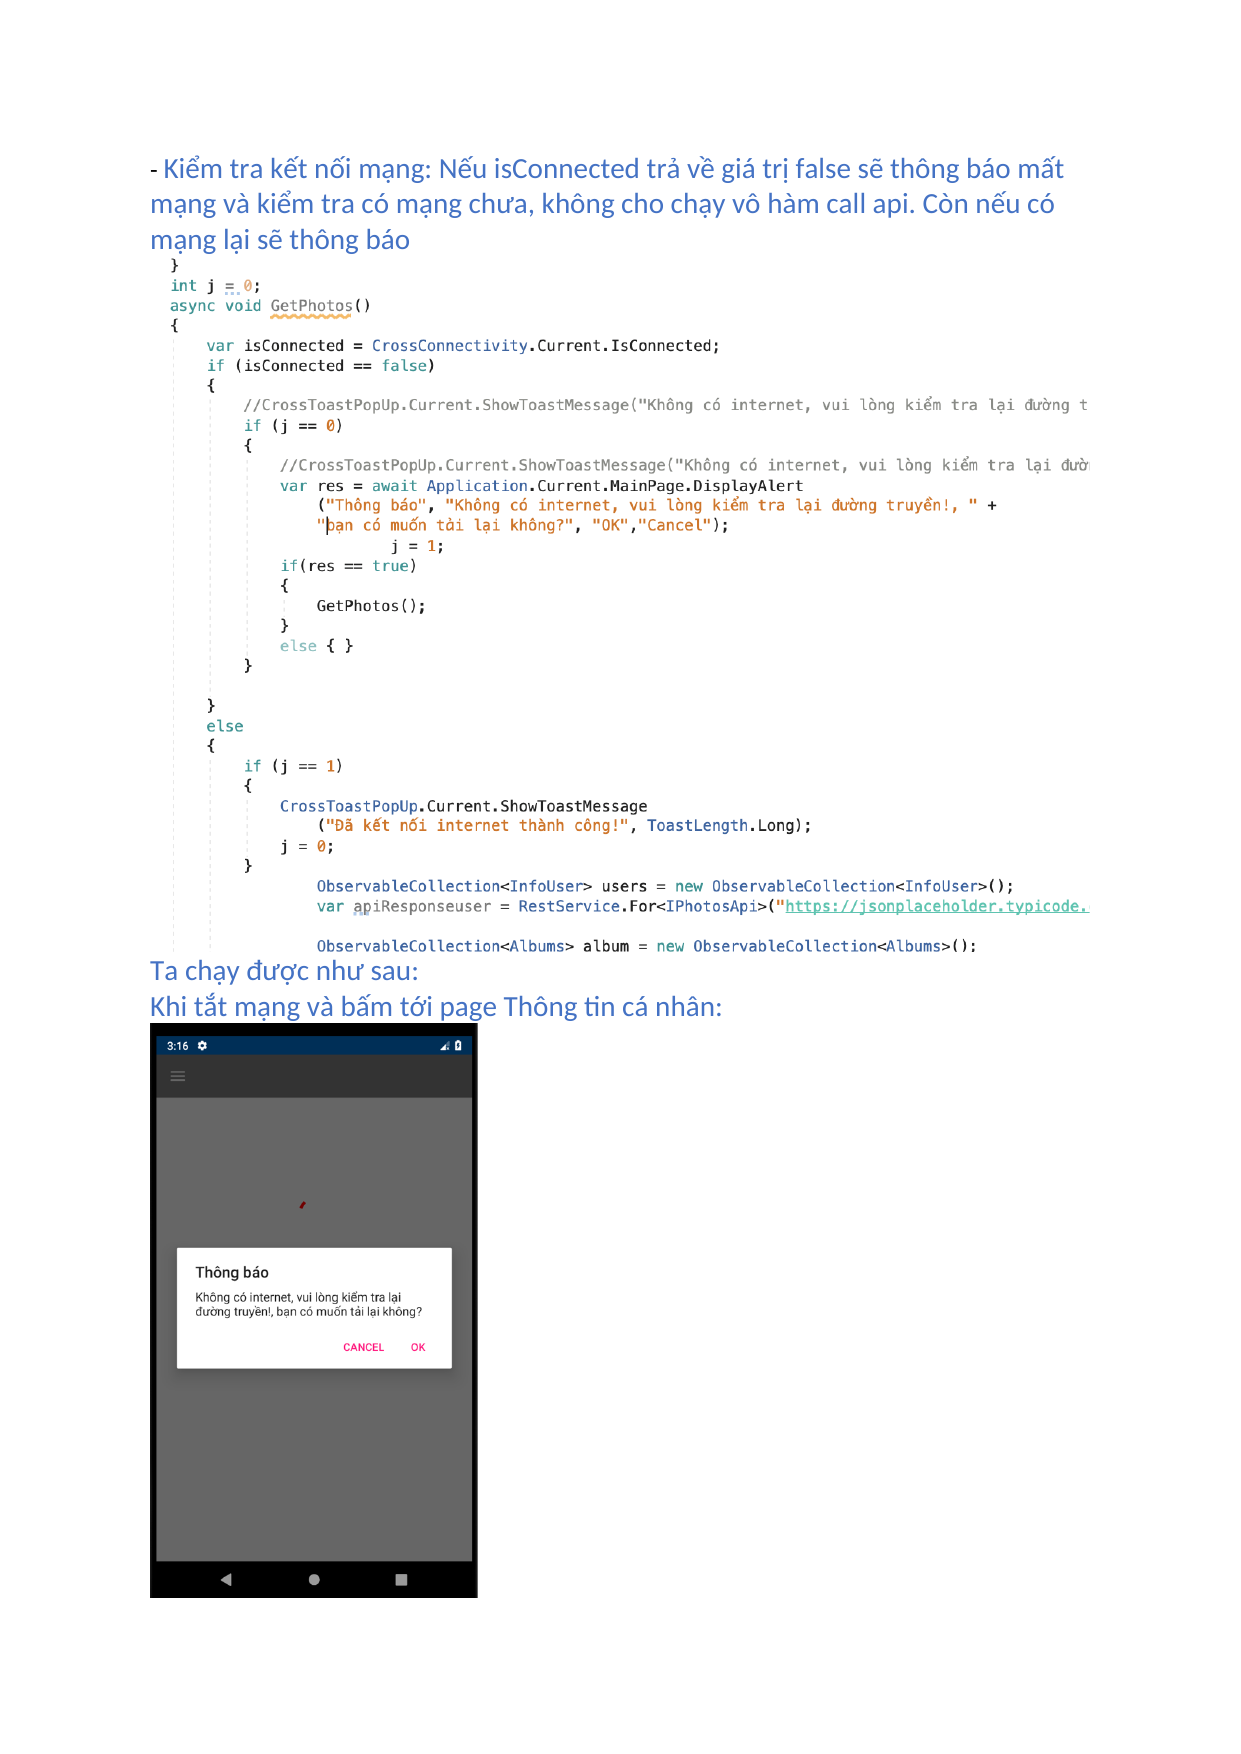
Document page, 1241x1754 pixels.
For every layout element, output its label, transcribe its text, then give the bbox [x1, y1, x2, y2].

text - Kiểm tra kết nối mạng: Nếu isConnected trả về giá trị false sẽ thông báo mất mạng và kiểm tra có mạng chưa, không cho chạy vô hàm call api. Còn nếu có mạng lại sẽ thông báo [150, 150, 1090, 256]
text Khi tắt mạng và bấm tới page Thông tin cá nhân: [150, 988, 1090, 1023]
picture [150, 1023, 478, 1598]
picture [150, 256, 1090, 952]
text Ta chạy được như sau: [150, 952, 1090, 988]
